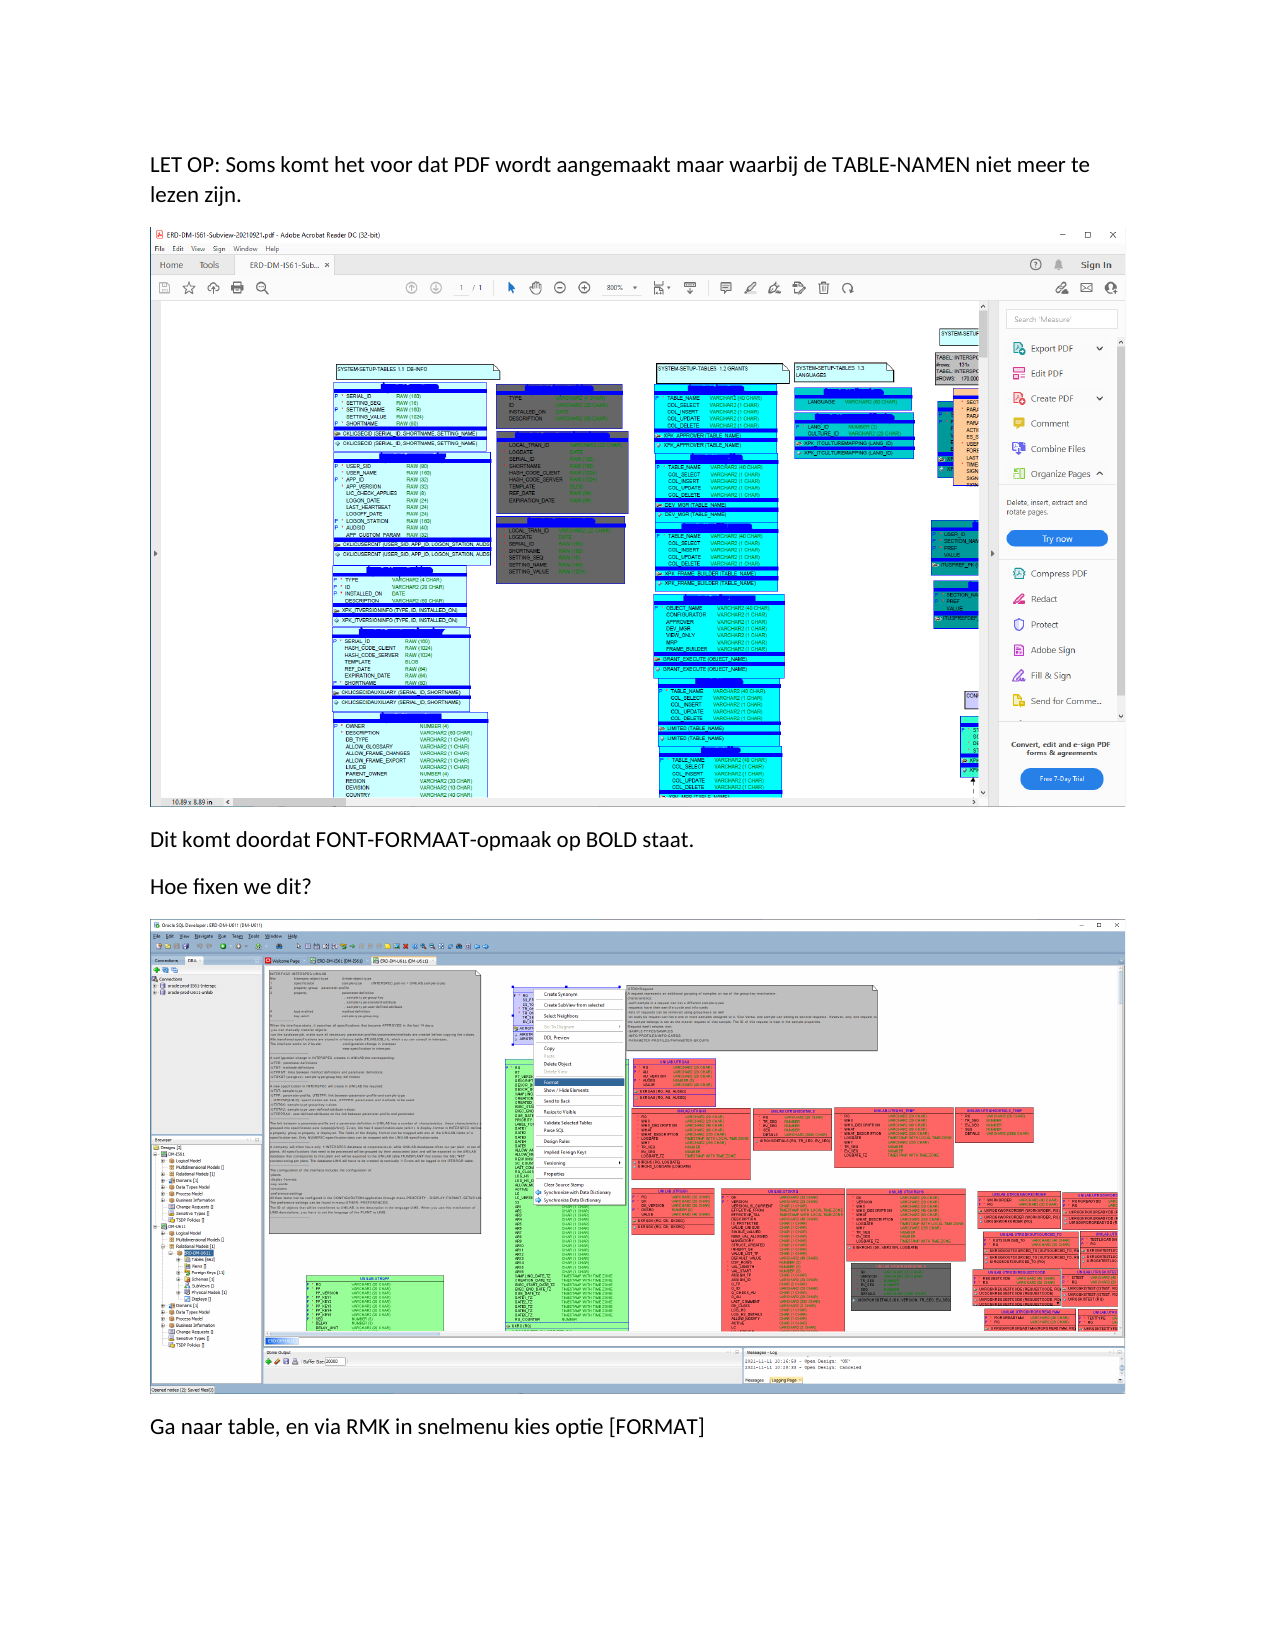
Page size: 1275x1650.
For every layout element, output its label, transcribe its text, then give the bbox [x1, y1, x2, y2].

text Dit komt doordat FONT-FORMAAT-opmaak op BOLD staat. [150, 826, 1125, 853]
text Hoe fixen we dit? [150, 872, 1125, 900]
text LET OP: Soms komt het voor dat PDF wordt aangemaakt maar waarbij de TABLE-NAMEN niet meer te lezen zijn. [150, 150, 1125, 208]
picture [150, 919, 1125, 1394]
text Ga naar table, en via RMK in snelmenu kies optie [FORMAT] [150, 1412, 1125, 1440]
picture [150, 227, 1125, 807]
